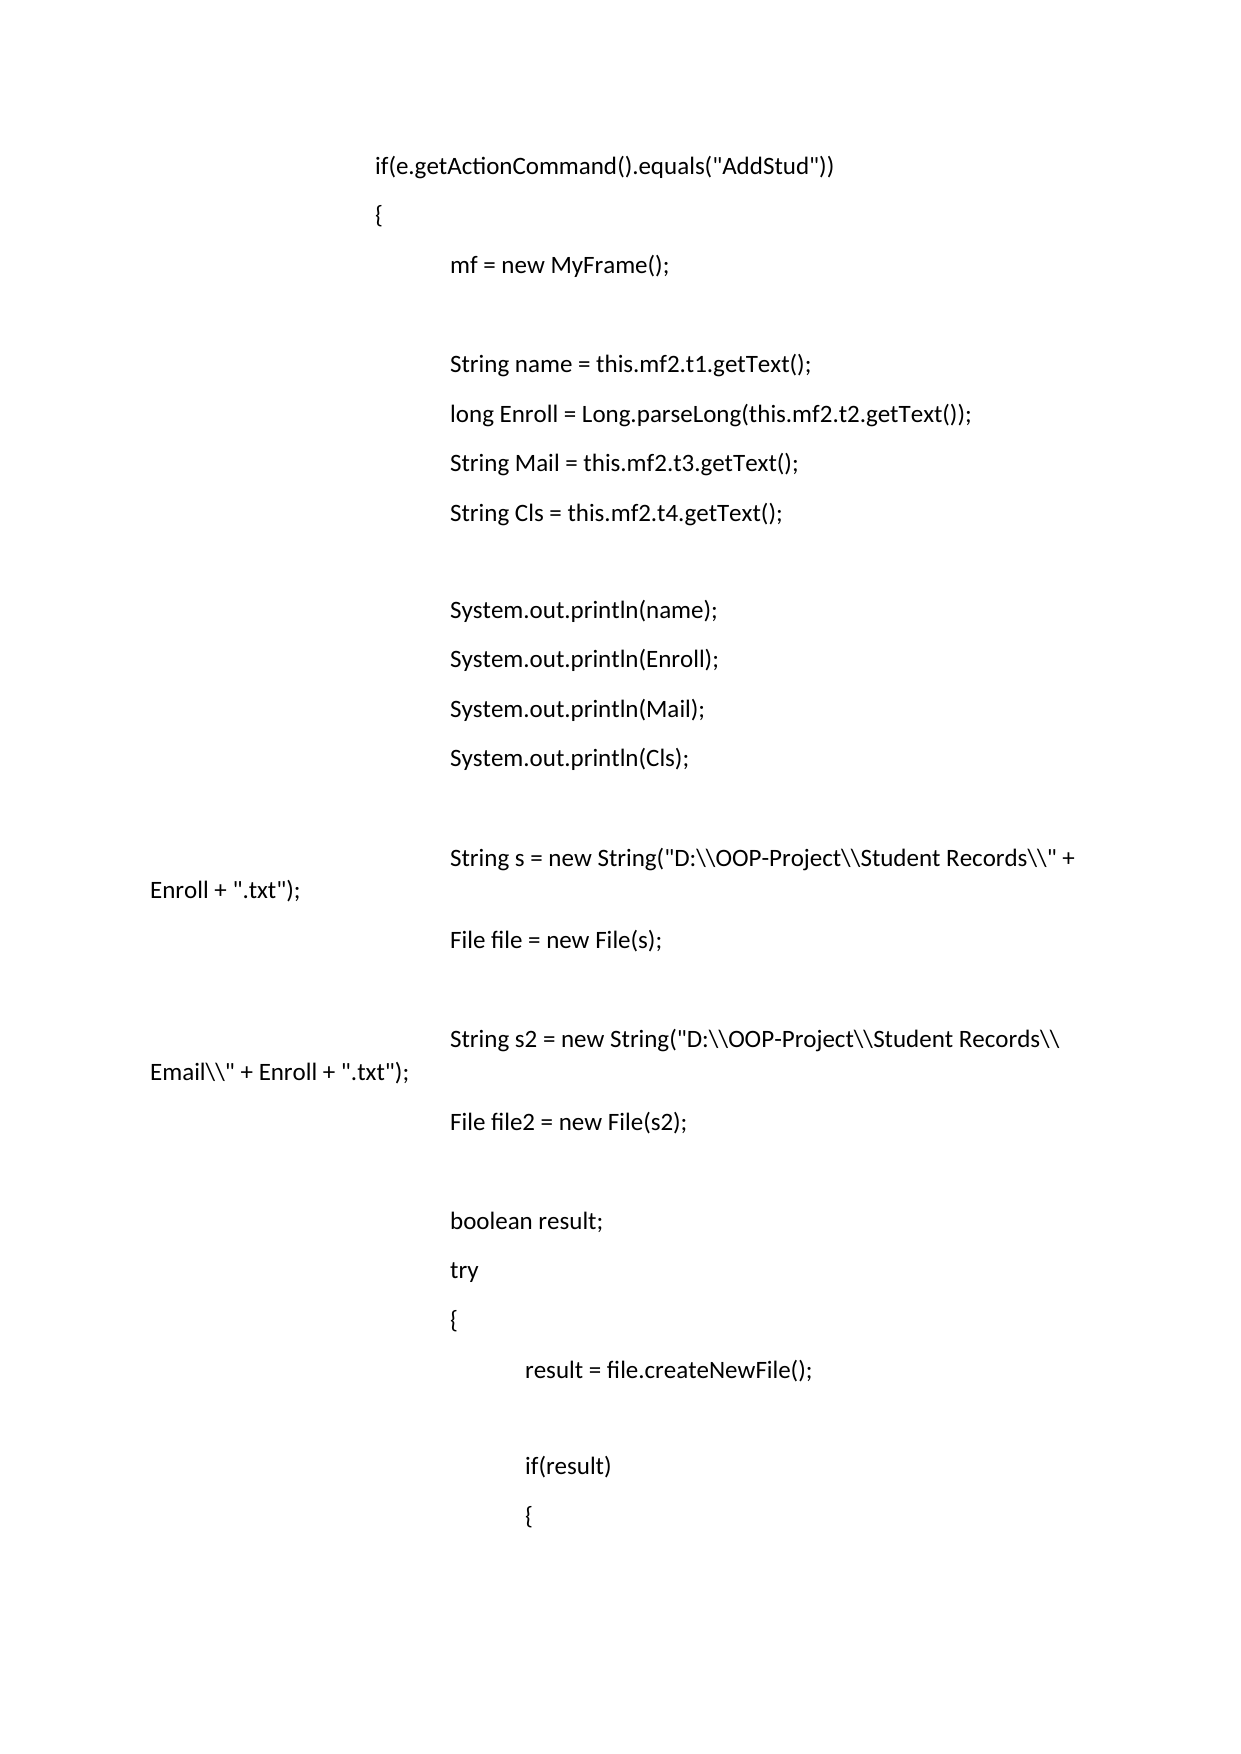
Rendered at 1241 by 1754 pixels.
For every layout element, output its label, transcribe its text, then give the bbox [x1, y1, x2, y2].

text File file2 = new File(s2); [150, 1106, 1090, 1136]
text System.out.println(Mail); [150, 693, 1090, 723]
text { [150, 199, 1090, 230]
text System.out.println(Enroll); [150, 643, 1090, 674]
text System.out.println(Cls); [150, 742, 1090, 773]
text String Cls = this.mf2.t4.getText(); [150, 497, 1090, 528]
text { [150, 1304, 1090, 1335]
text if(e.getActionCommand().equals("AddStud")) [150, 150, 1090, 181]
text String Mail = this.mf2.t3.getText(); [150, 447, 1090, 478]
text System.out.println(name); [150, 594, 1090, 624]
text String name = this.mf2.t1.getText(); [150, 348, 1090, 379]
text result = file.createNewFile(); [150, 1354, 1090, 1384]
text try [150, 1254, 1090, 1285]
text File file = new File(s); [150, 924, 1090, 955]
text String s = new String("D:\\OOP-Project\\Student Records\\" + Enroll + ".txt"); [150, 842, 1090, 905]
text mf = new MyFrame(); [150, 249, 1090, 280]
text { [150, 1500, 1090, 1531]
text if(result) [150, 1450, 1090, 1481]
text boolean result; [150, 1205, 1090, 1236]
text long Enroll = Long.parseLong(this.mf2.t2.getText()); [150, 398, 1090, 428]
text String s2 = new String("D:\\OOP-Project\\Student Records\\Email\\" + Enroll + ".txt"); [150, 1023, 1090, 1087]
